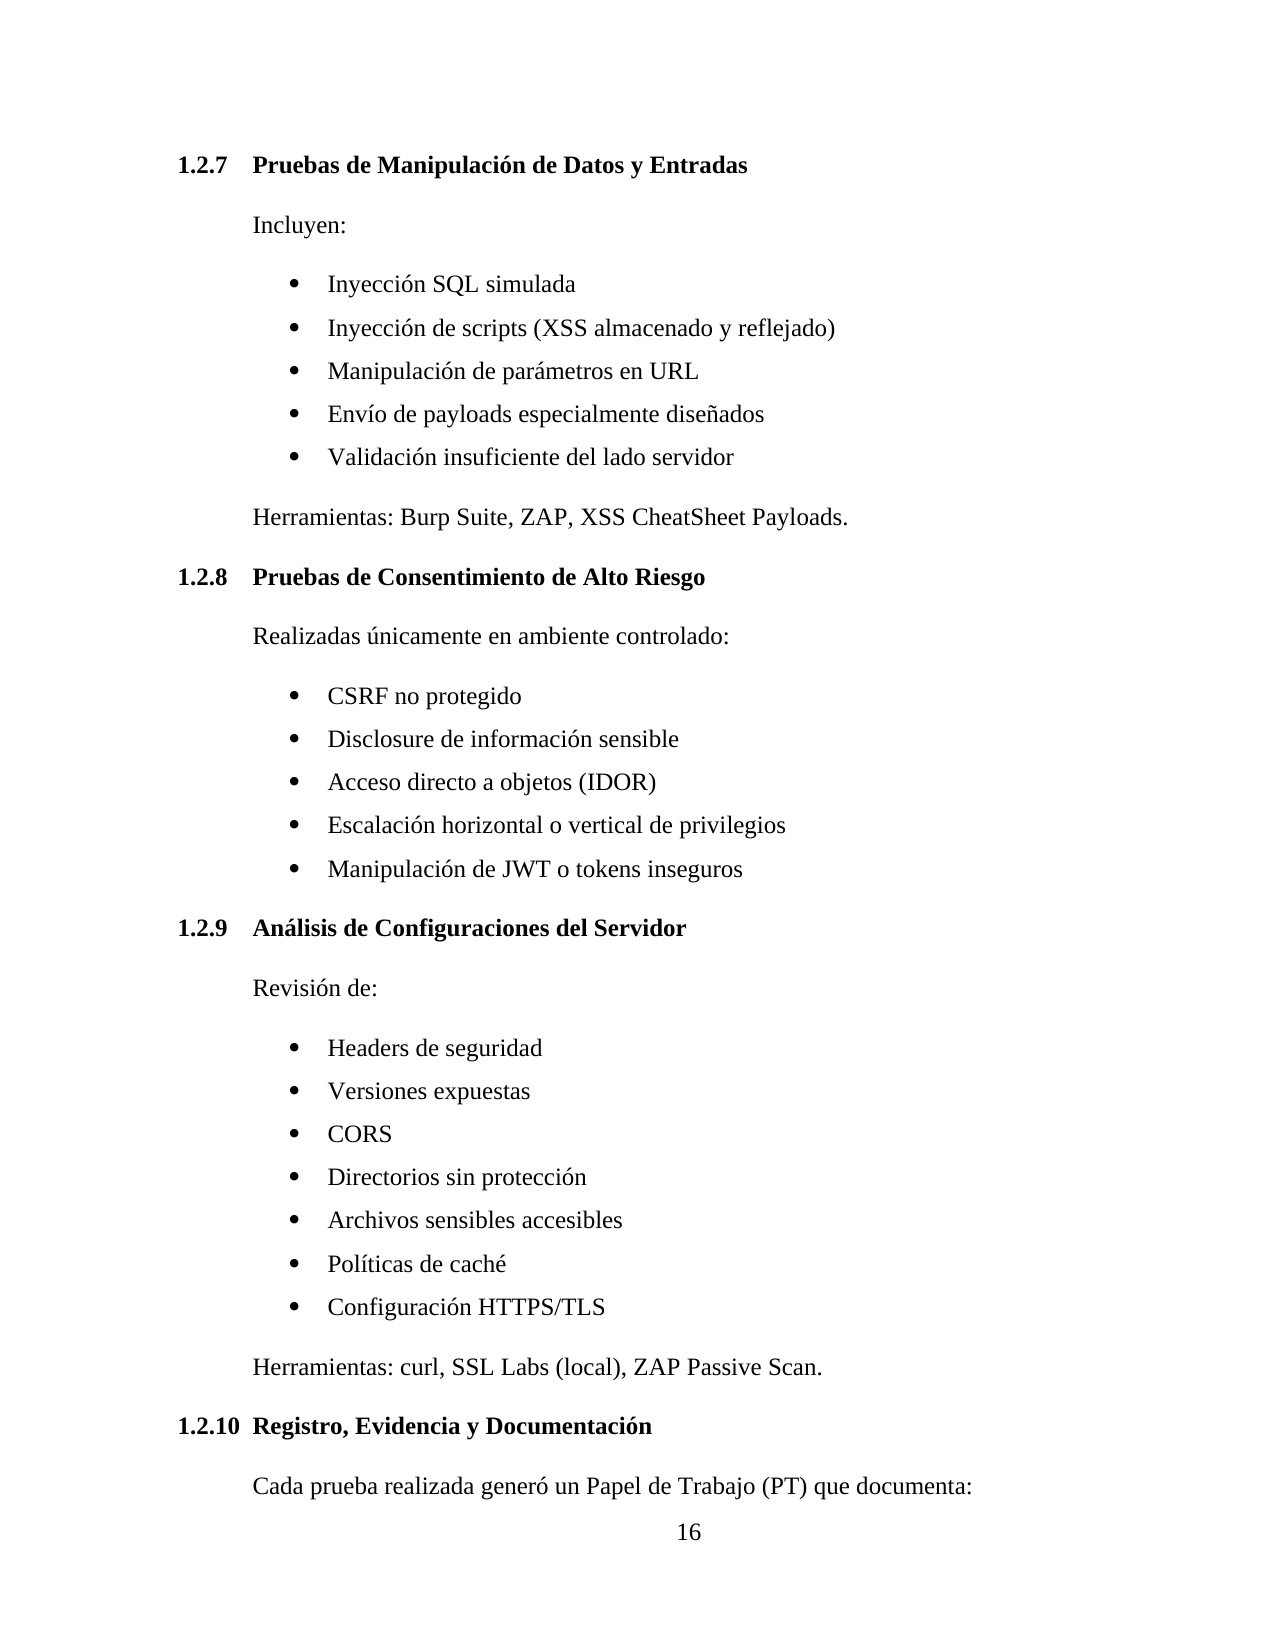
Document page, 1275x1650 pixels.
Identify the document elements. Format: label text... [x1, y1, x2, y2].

list Manipulación de JWT o tokens inseguros [290, 854, 1125, 882]
subtitle Registro, Evidencia y Documentación [177, 1411, 1125, 1440]
subtitle Análisis de Configuraciones del Servidor [177, 913, 1125, 942]
list Directorios sin protección [290, 1162, 1125, 1191]
list CORS [290, 1119, 1125, 1148]
list Escalación horizontal o vertical de privilegios [290, 811, 1125, 839]
text Revisión de: [177, 973, 1125, 1002]
list Archivos sensibles accesibles [290, 1206, 1125, 1234]
text Herramientas: Burp Suite, ZAP, XSS CheatSheet Payloads. [177, 502, 1125, 531]
text Cada prueba realizada generó un Papel de Trabajo (PT) que documenta: [177, 1471, 1125, 1500]
list Envío de payloads especialmente diseñados [290, 399, 1125, 428]
text Herramientas: curl, SSL Labs (local), ZAP Passive Scan. [177, 1352, 1125, 1380]
list Configuración HTTPS/TLS [290, 1292, 1125, 1321]
text Incluyen: [177, 210, 1125, 238]
list Inyección SQL simulada [290, 269, 1125, 298]
list Disclosure de información sensible [290, 724, 1125, 753]
list Manipulación de parámetros en URL [290, 356, 1125, 384]
list Inyección de scripts (XSS almacenado y reflejado) [290, 313, 1125, 341]
list Políticas de caché [290, 1249, 1125, 1277]
list Headers de seguridad [290, 1033, 1125, 1062]
list Acceso directo a objetos (IDOR) [290, 767, 1125, 796]
list Validación insuficiente del lado servidor [290, 442, 1125, 471]
list CSRF no protegido [290, 681, 1125, 710]
subtitle Pruebas de Consentimiento de Alto Riesgo [177, 562, 1125, 590]
text Realizadas únicamente en ambiente controlado: [177, 621, 1125, 650]
subtitle Pruebas de Manipulación de Datos y Entradas [177, 150, 1125, 179]
list Versiones expuestas [290, 1076, 1125, 1105]
